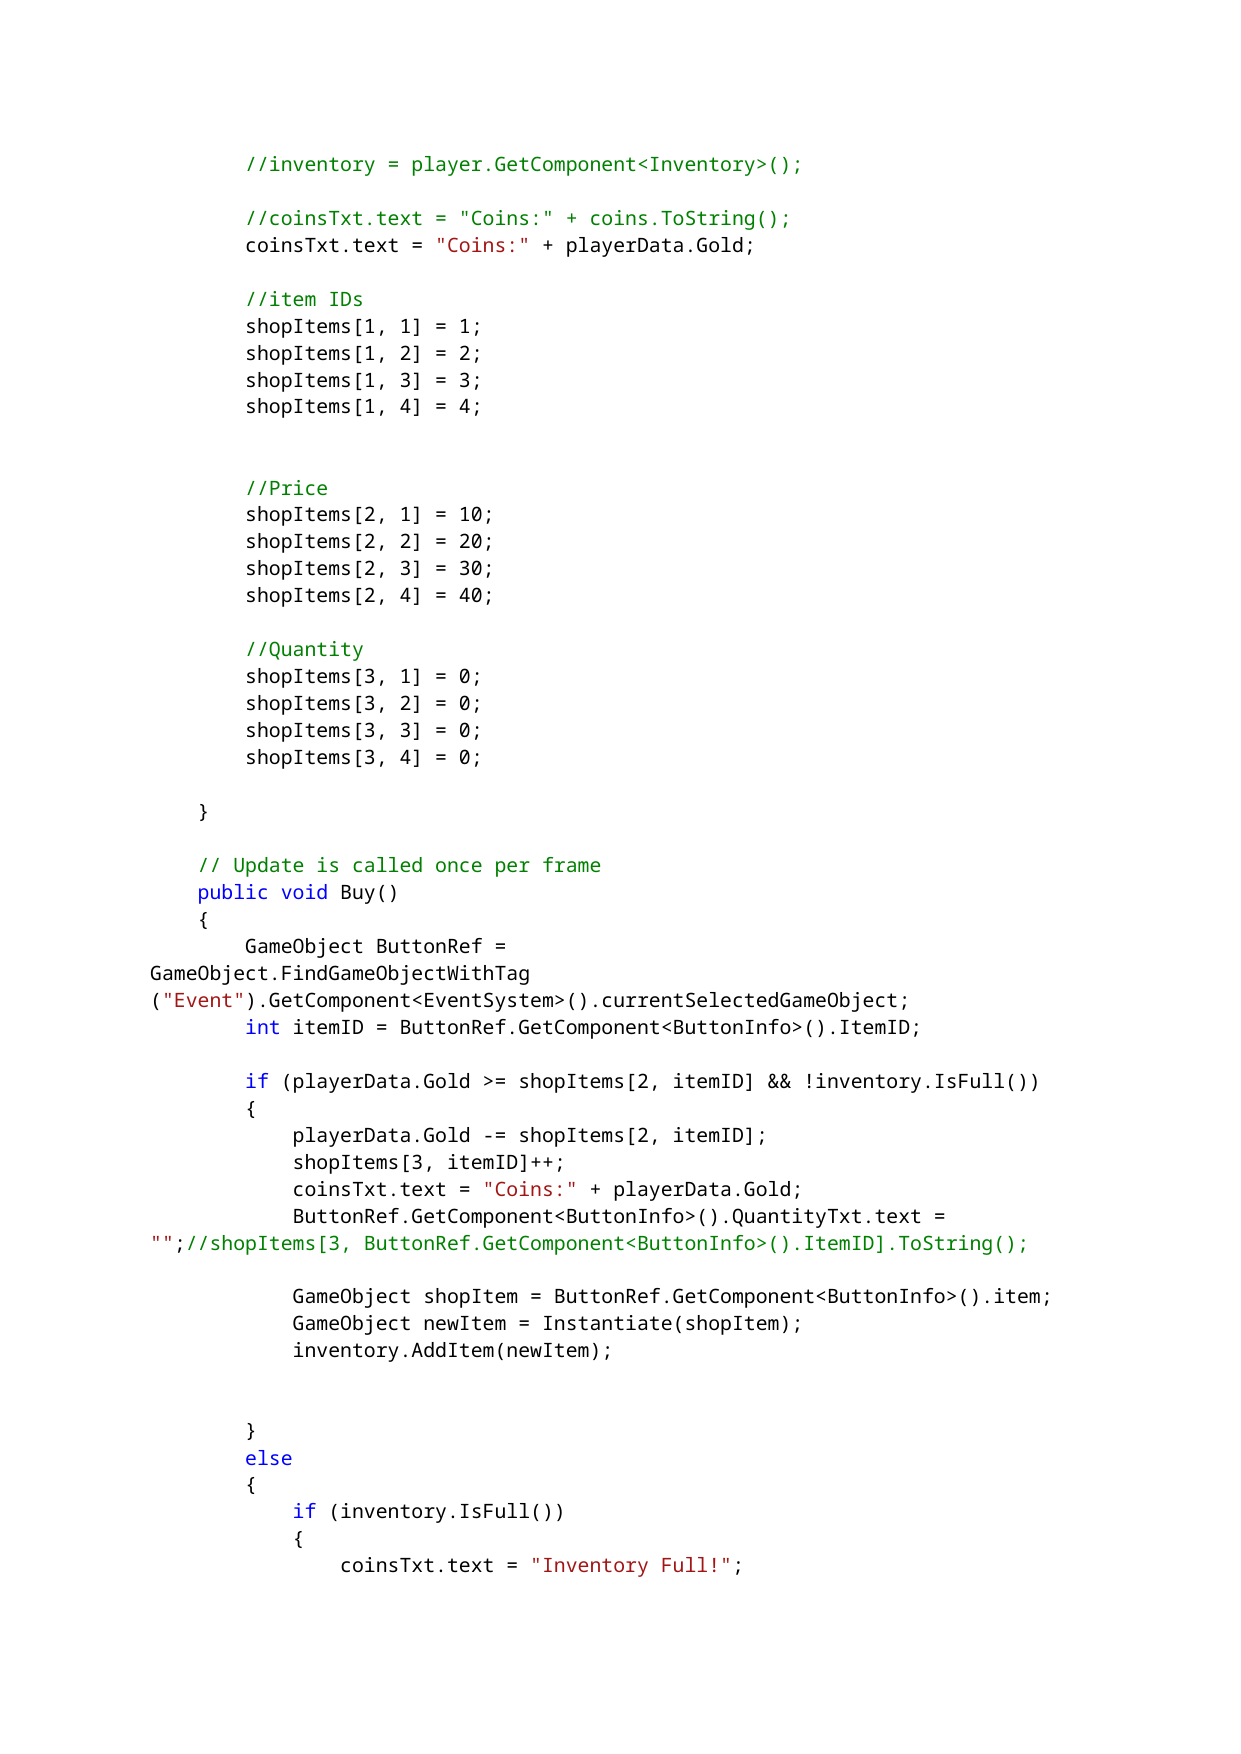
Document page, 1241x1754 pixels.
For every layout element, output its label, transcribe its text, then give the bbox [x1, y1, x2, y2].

text shopItems[3, 3] = 0; [150, 717, 1090, 743]
text // Update is called once per frame [150, 851, 1090, 878]
text //Quantity [150, 636, 1090, 663]
text inventory.AddItem(newItem); [150, 1336, 1090, 1363]
text } [150, 1417, 1090, 1444]
text coinsTxt.text = "Inventory Full!"; [150, 1552, 1090, 1579]
text int itemID = ButtonRef.GetComponent<ButtonInfo>().ItemID; [150, 1013, 1090, 1040]
text if (playerData.Gold >= shopItems[2, itemID] && !inventory.IsFull()) [150, 1067, 1090, 1094]
text ButtonRef.GetComponent<ButtonInfo>().QuantityTxt.text = "";//shopItems[3, ButtonRef.GetComponent<ButtonInfo>().ItemID].ToString(); [150, 1202, 1090, 1256]
text shopItems[3, 2] = 0; [150, 689, 1090, 717]
text GameObject ButtonRef = GameObject.FindGameObjectWithTag("Event").GetComponent<EventSystem>().currentSelectedGameObject; [150, 932, 1090, 1013]
text shopItems[2, 2] = 20; [150, 528, 1090, 555]
text //item IDs [150, 285, 1090, 312]
text //Price [150, 474, 1090, 501]
text { [150, 905, 1090, 932]
text shopItems[2, 1] = 10; [150, 501, 1090, 528]
text shopItems[1, 4] = 4; [150, 393, 1090, 420]
text shopItems[2, 3] = 30; [150, 555, 1090, 582]
text if (inventory.IsFull()) [150, 1498, 1090, 1525]
text playerData.Gold -= shopItems[2, itemID]; [150, 1121, 1090, 1148]
text GameObject newItem = Instantiate(shopItem); [150, 1309, 1090, 1336]
text coinsTxt.text = "Coins:" + playerData.Gold; [150, 1175, 1090, 1202]
text //coinsTxt.text = "Coins:" + coins.ToString(); [150, 204, 1090, 231]
text public void Buy() [150, 878, 1090, 905]
text { [150, 1471, 1090, 1498]
text shopItems[2, 4] = 40; [150, 582, 1090, 609]
text shopItems[1, 3] = 3; [150, 366, 1090, 393]
text shopItems[3, 4] = 0; [150, 743, 1090, 771]
text } [150, 797, 1090, 824]
text coinsTxt.text = "Coins:" + playerData.Gold; [150, 231, 1090, 258]
text shopItems[1, 1] = 1; [150, 312, 1090, 339]
text { [150, 1525, 1090, 1552]
text GameObject shopItem = ButtonRef.GetComponent<ButtonInfo>().item; [150, 1282, 1090, 1309]
text { [150, 1094, 1090, 1121]
text //inventory = player.GetComponent<Inventory>(); [150, 150, 1090, 177]
text shopItems[3, itemID]++; [150, 1148, 1090, 1175]
text else [150, 1444, 1090, 1471]
text shopItems[3, 1] = 0; [150, 663, 1090, 689]
text shopItems[1, 2] = 2; [150, 339, 1090, 366]
